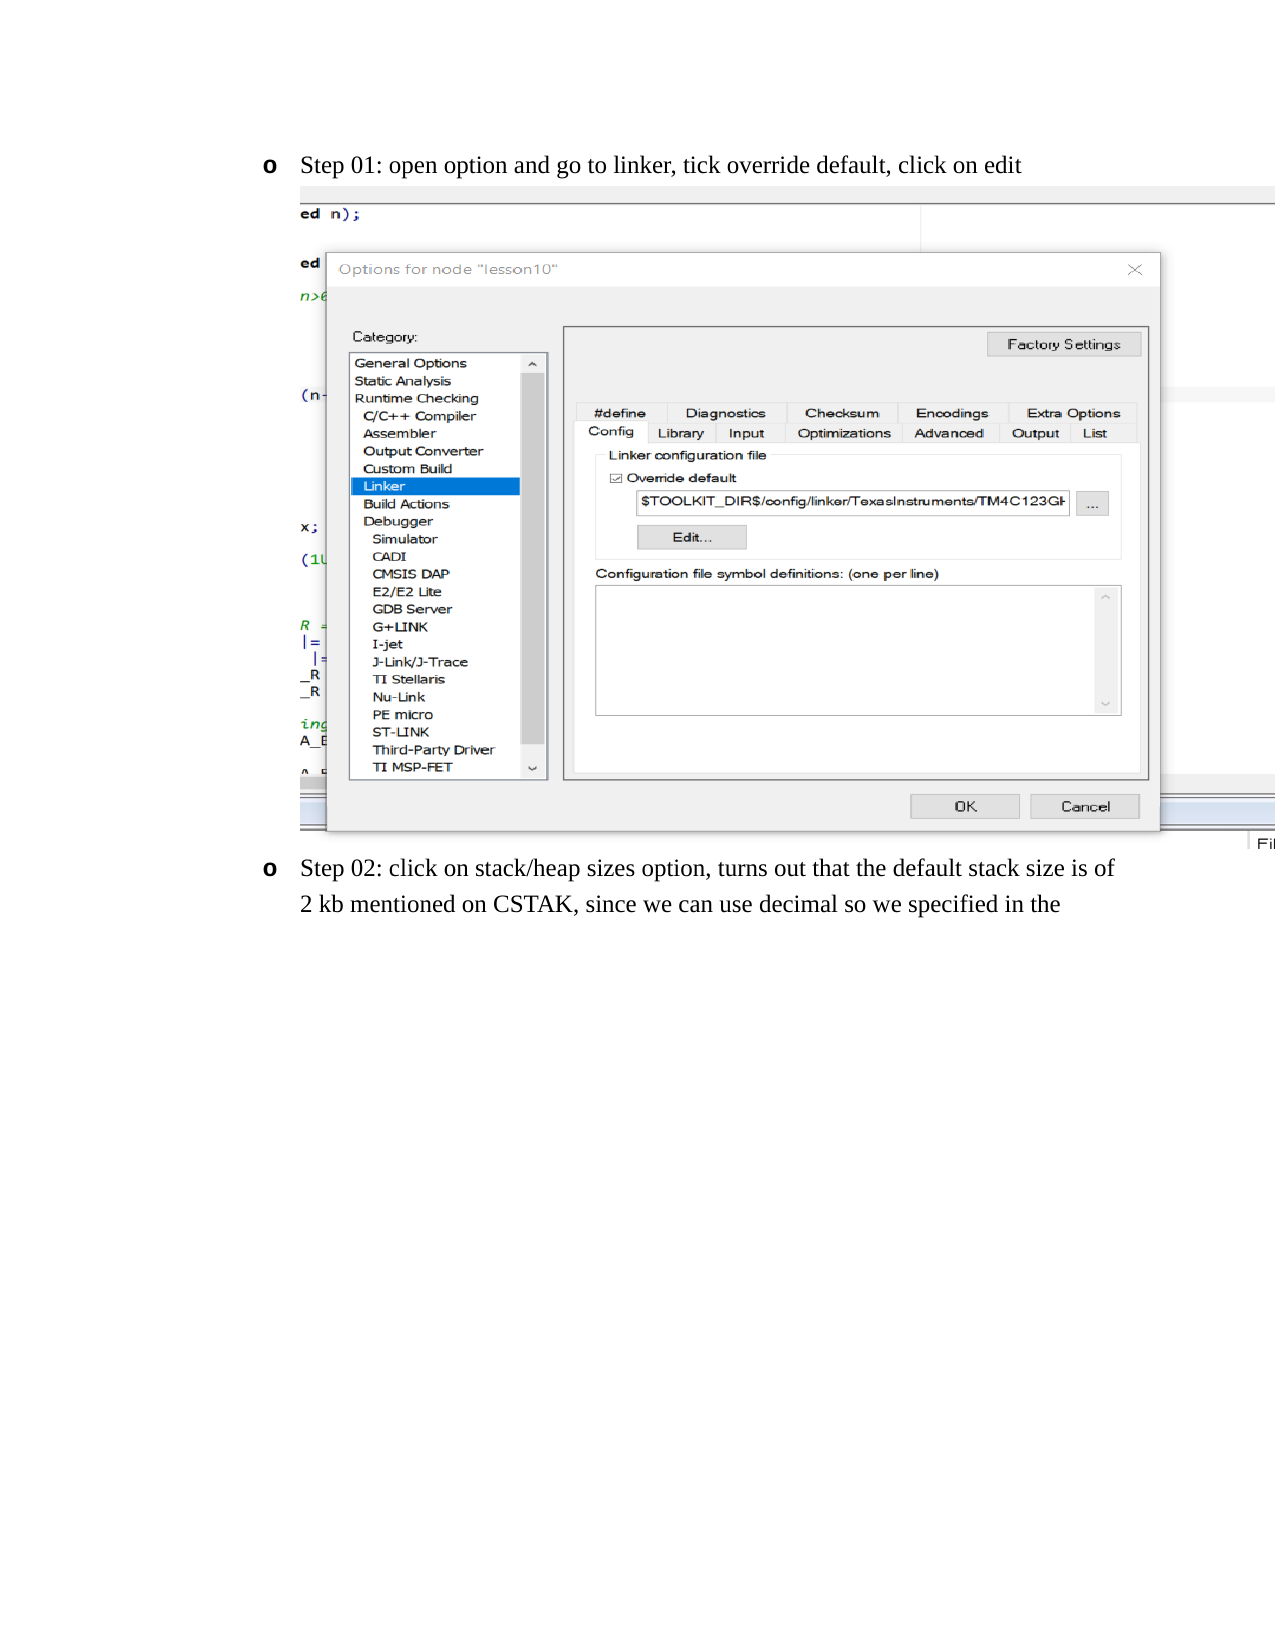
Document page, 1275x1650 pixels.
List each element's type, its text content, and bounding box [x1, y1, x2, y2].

picture [300, 186, 1275, 849]
list Step 02: click on stack/heap sizes option, turns out that the default stack size is of 2 kb mentioned on CSTAK, since we can use decimal so we specified in the CSTACK and type 1024, meaning turning the stack size to 1kb [262, 853, 1125, 917]
